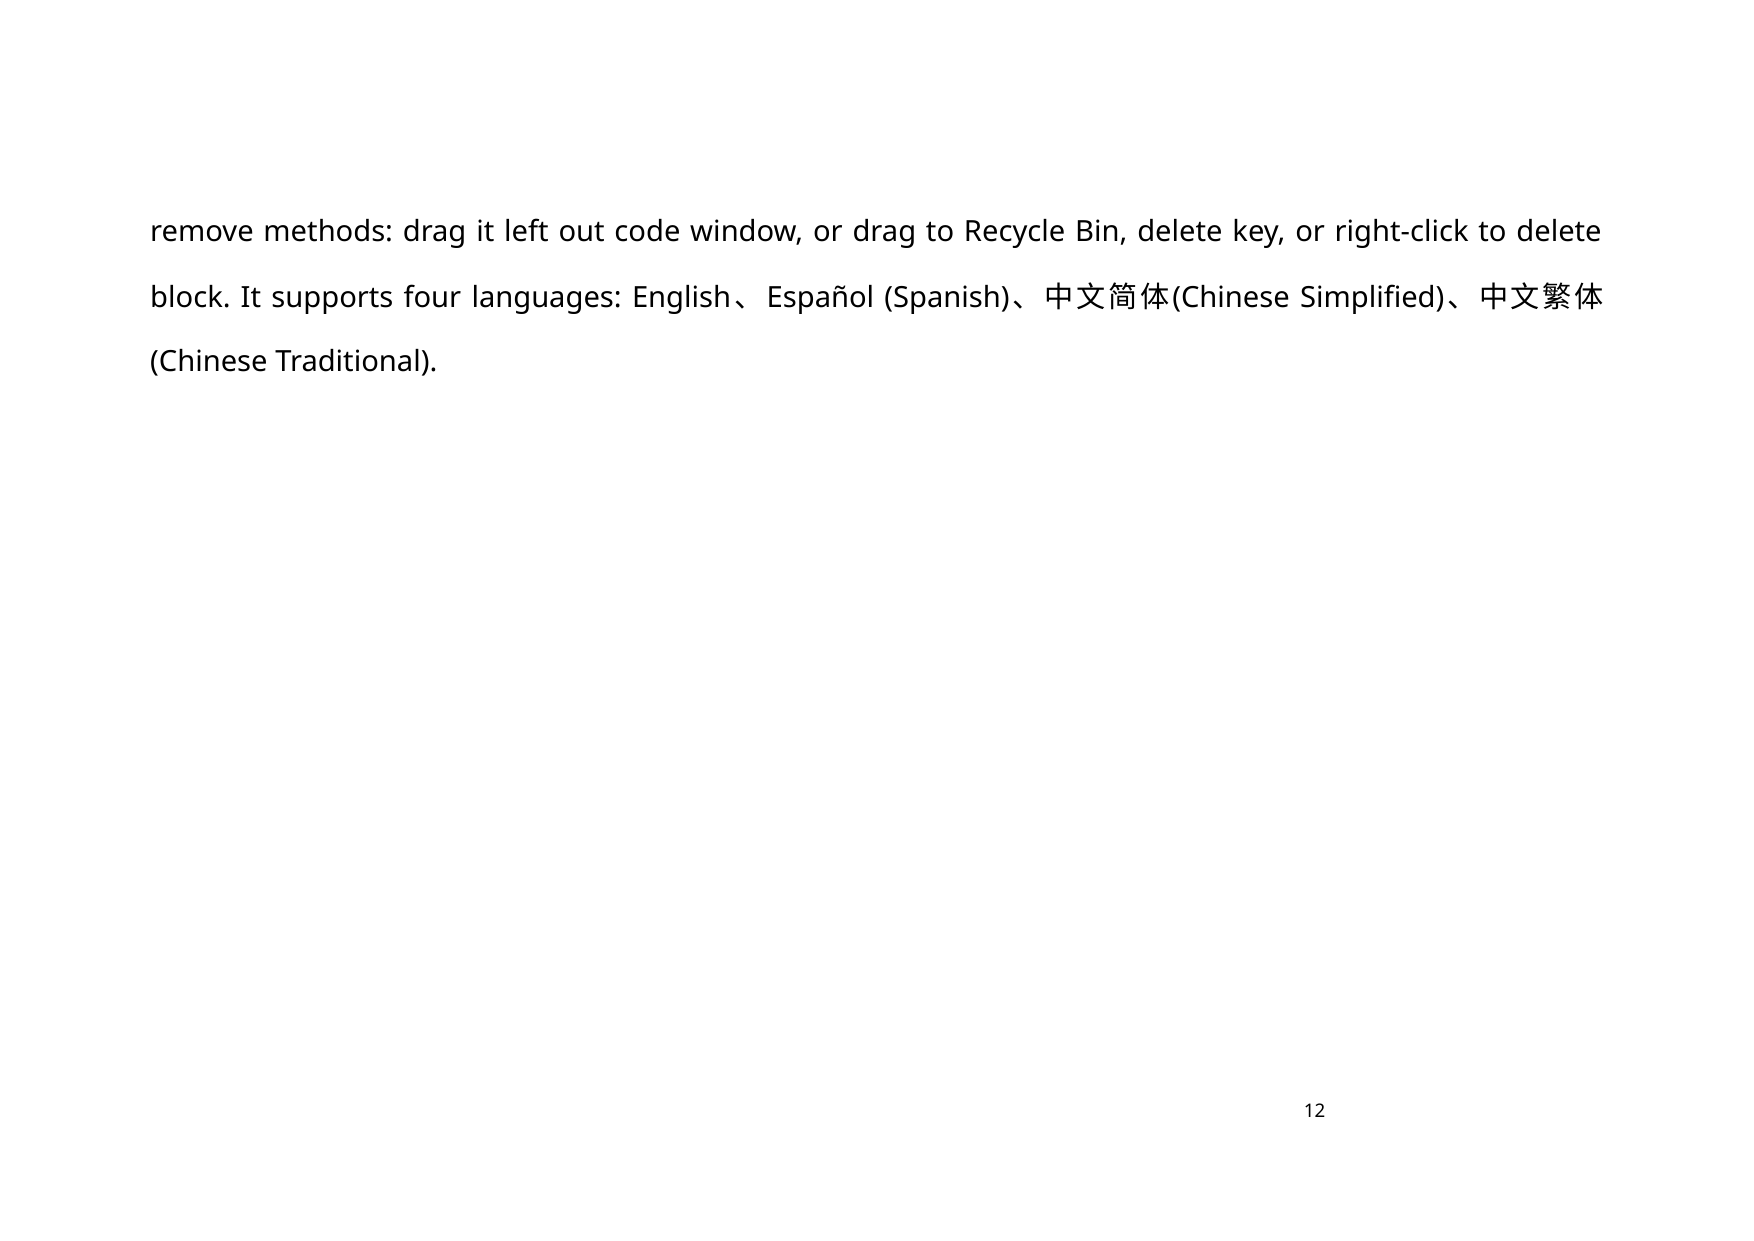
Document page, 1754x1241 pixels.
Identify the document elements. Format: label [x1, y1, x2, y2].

text [150, 198, 1604, 393]
